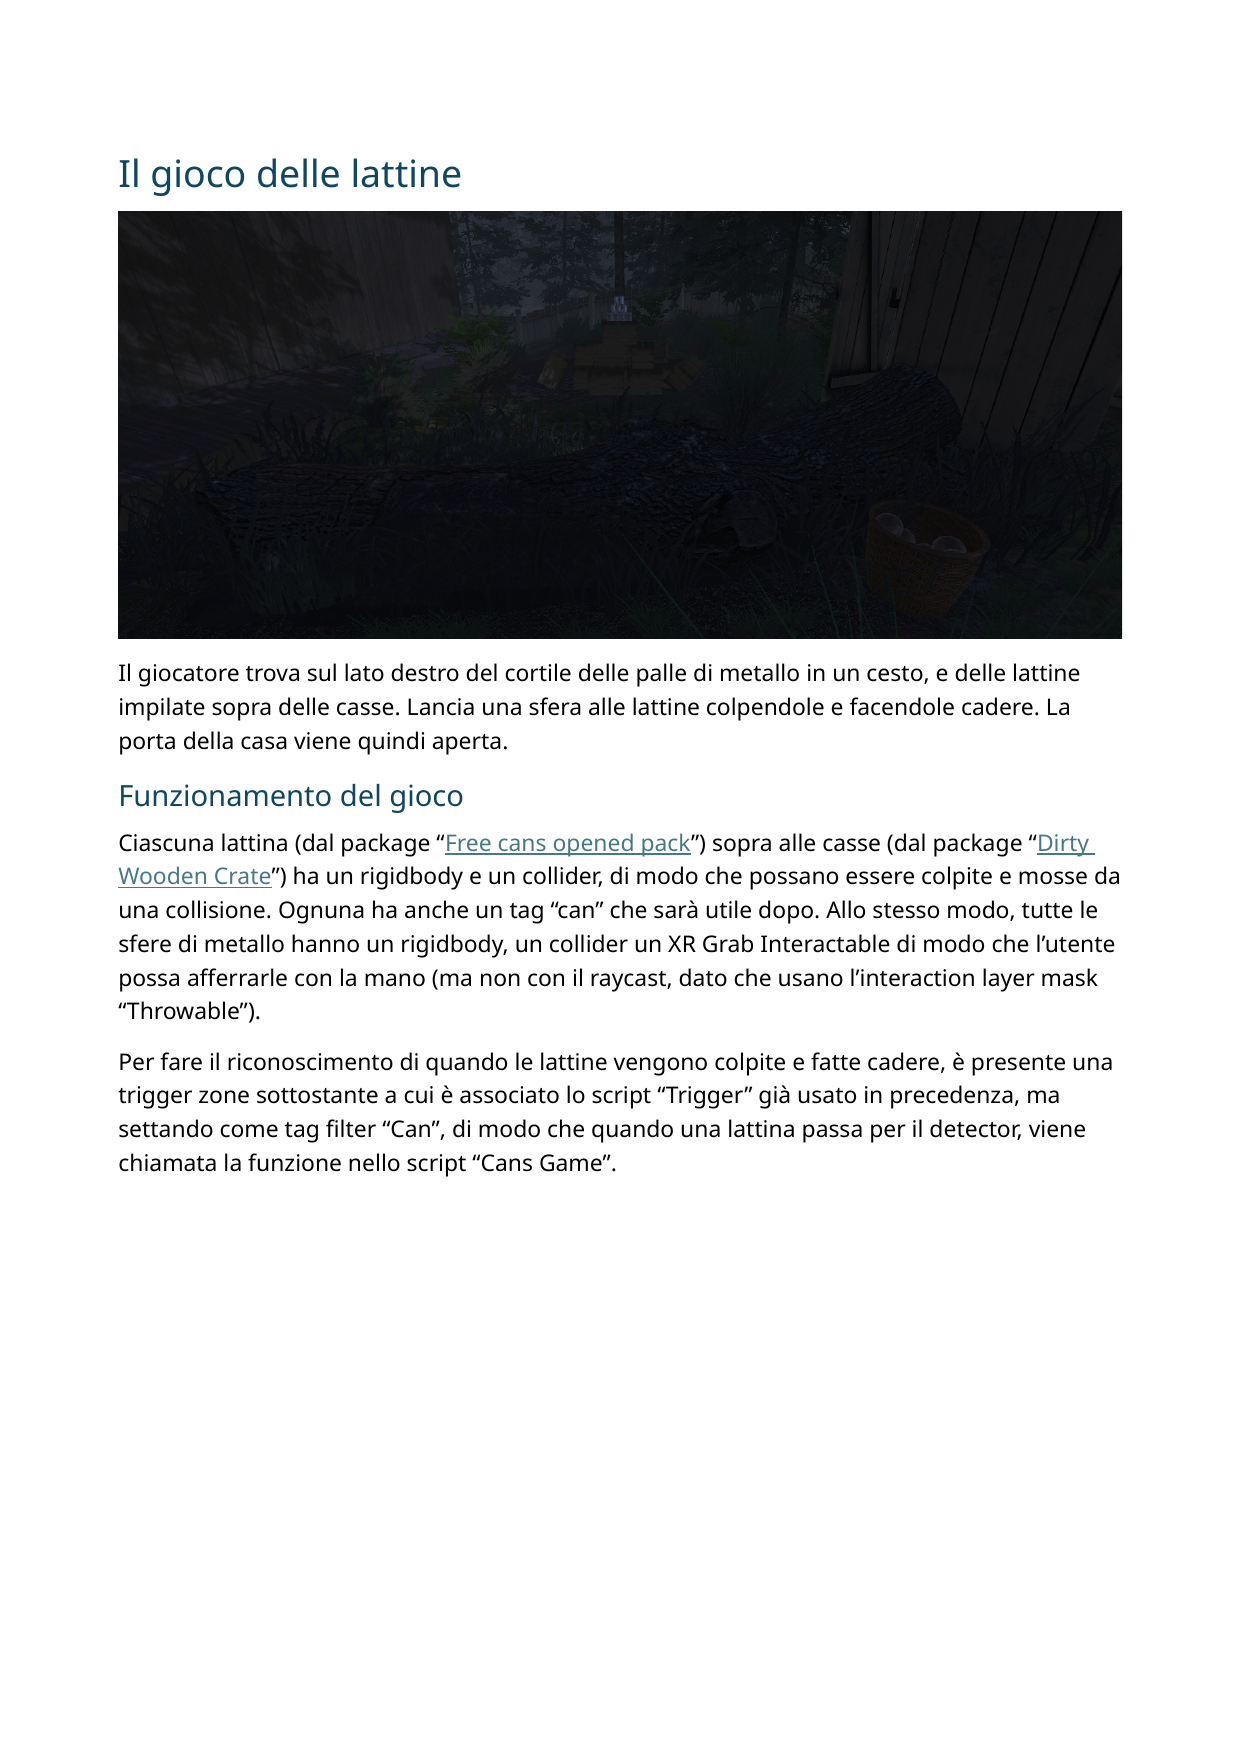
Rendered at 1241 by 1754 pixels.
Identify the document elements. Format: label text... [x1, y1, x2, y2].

text Per fare il riconoscimento di quando le lattine vengono colpite e fatte cadere, è presente una trigger zone sottostante a cui è associato lo script “Trigger” già usato in precedenza, ma settando come tag filter “Can”, di modo che quando una lattina passa per il detector, viene chiamata la funzione nello script “Cans Game”. [118, 1046, 1122, 1178]
subtitle Funzionamento del gioco [118, 775, 1122, 815]
text Ciascuna lattina (dal package “Free cans opened pack”) sopra alle casse (dal package “Dirty Wooden Crate”) ha un rigidbody e un collider, di modo che possano essere colpite e mosse da una collisione. Ognuna ha anche un tag “can” che sarà utile dopo. Allo stesso modo, tutte le sfere di metallo hanno un rigidbody, un collider un XR Grab Interactable di modo che l’utente possa afferrarle con la mano (ma non con il raycast, dato che usano l’interaction layer mask “Throwable”). [118, 826, 1122, 1026]
picture [118, 211, 1123, 639]
text Il giocatore trova sul lato destro del cortile delle palle di metallo in un cesto, e delle lattine impilate sopra delle casse. Lancia una sfera alle lattine colpendole e facendole cadere. La porta della casa viene quindi aperta. [118, 657, 1122, 756]
subtitle Il gioco delle lattine [118, 148, 1122, 199]
